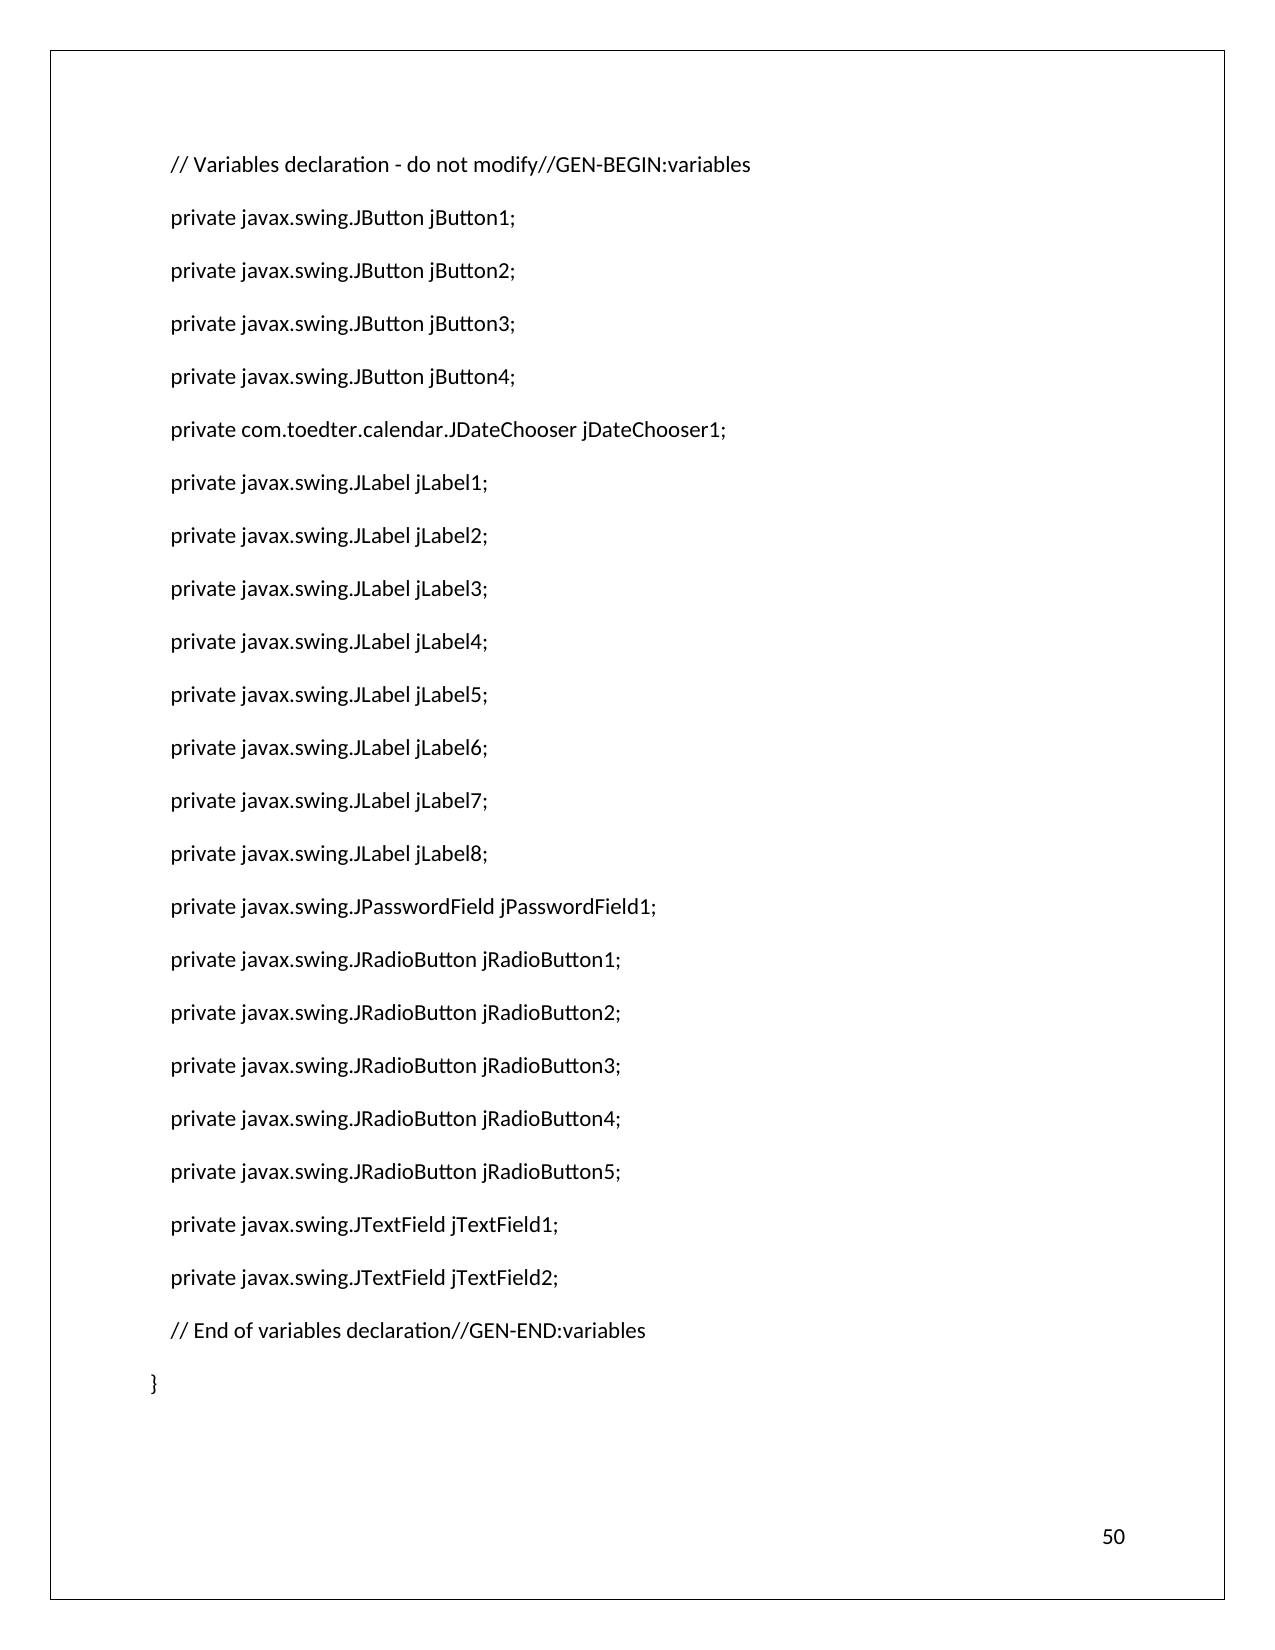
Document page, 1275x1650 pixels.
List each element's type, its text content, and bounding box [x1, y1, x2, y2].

text private javax.swing.JLabel jLabel1; [150, 468, 1125, 496]
text private javax.swing.JButton jButton4; [150, 362, 1125, 390]
text private javax.swing.JRadioButton jRadioButton2; [150, 998, 1125, 1026]
text private javax.swing.JRadioButton jRadioButton3; [150, 1051, 1125, 1079]
text private javax.swing.JLabel jLabel2; [150, 521, 1125, 549]
text private javax.swing.JLabel jLabel3; [150, 574, 1125, 602]
text private javax.swing.JButton jButton3; [150, 309, 1125, 337]
text private javax.swing.JLabel jLabel4; [150, 627, 1125, 655]
text private javax.swing.JLabel jLabel8; [150, 839, 1125, 867]
text // End of variables declaration//GEN-END:variables [150, 1316, 1125, 1344]
text private javax.swing.JLabel jLabel7; [150, 786, 1125, 814]
text private javax.swing.JRadioButton jRadioButton4; [150, 1104, 1125, 1132]
text } [150, 1369, 1125, 1397]
text private javax.swing.JTextField jTextField1; [150, 1210, 1125, 1238]
text private javax.swing.JLabel jLabel6; [150, 733, 1125, 761]
text private javax.swing.JTextField jTextField2; [150, 1263, 1125, 1291]
text private javax.swing.JButton jButton1; [150, 203, 1125, 231]
text private javax.swing.JPasswordField jPasswordField1; [150, 892, 1125, 920]
text private javax.swing.JLabel jLabel5; [150, 680, 1125, 708]
text private javax.swing.JRadioButton jRadioButton1; [150, 945, 1125, 973]
text private javax.swing.JRadioButton jRadioButton5; [150, 1157, 1125, 1185]
text private com.toedter.calendar.JDateChooser jDateChooser1; [150, 415, 1125, 443]
text private javax.swing.JButton jButton2; [150, 256, 1125, 284]
text // Variables declaration - do not modify//GEN-BEGIN:variables [150, 150, 1125, 178]
